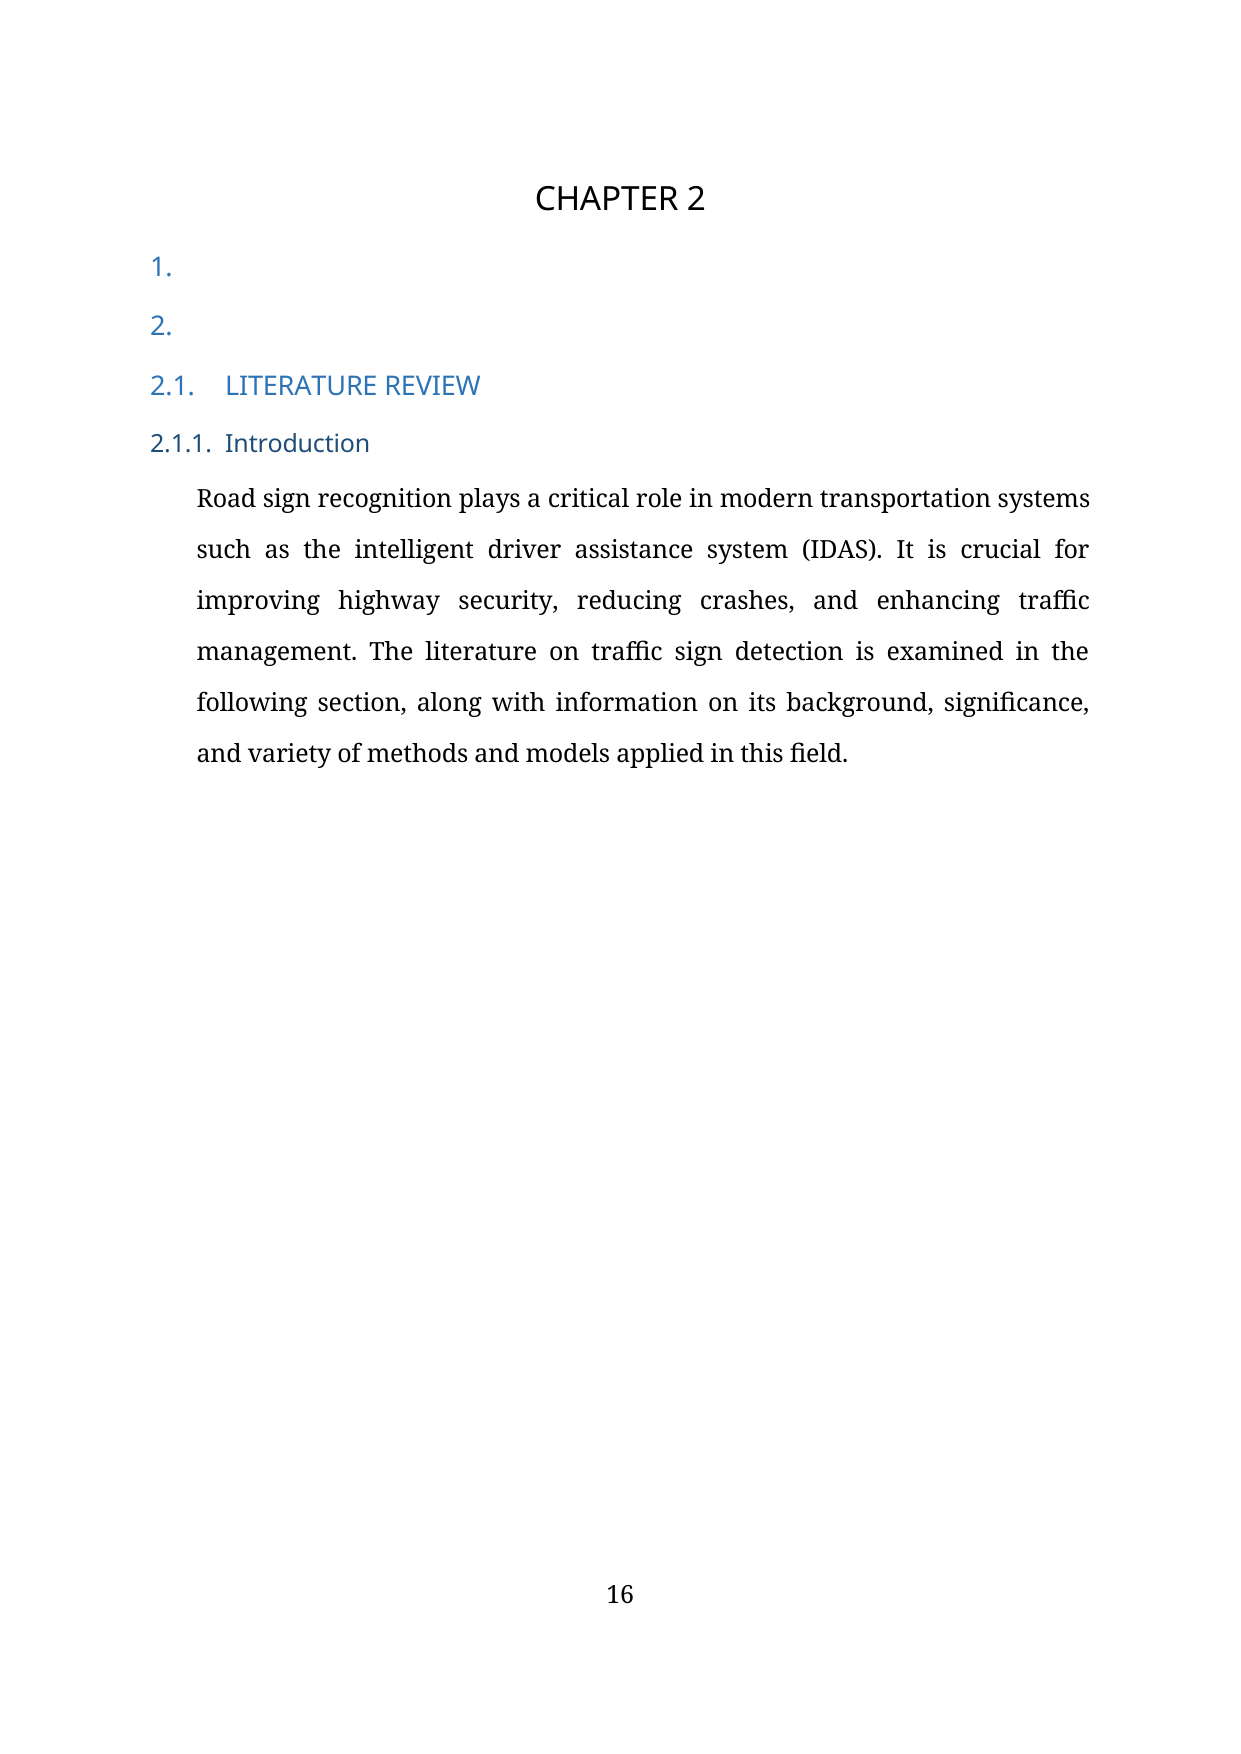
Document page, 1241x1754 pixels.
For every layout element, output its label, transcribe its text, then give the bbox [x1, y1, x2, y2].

subtitle CHAPTER 2 [150, 175, 1090, 220]
subtitle Introduction [150, 426, 1090, 460]
text Road sign recognition plays a critical role in modern transportation systems such as the intelligent driver assistance system (IDAS). It is crucial for improving highway security, reducing crashes, and enhancing traffic management. The literature on traffic sign detection is examined in the following section, along with information on its background, significance, and variety of methods and models applied in this field. [196, 481, 1090, 770]
subtitle LITERATURE REVIEW [150, 366, 1090, 403]
